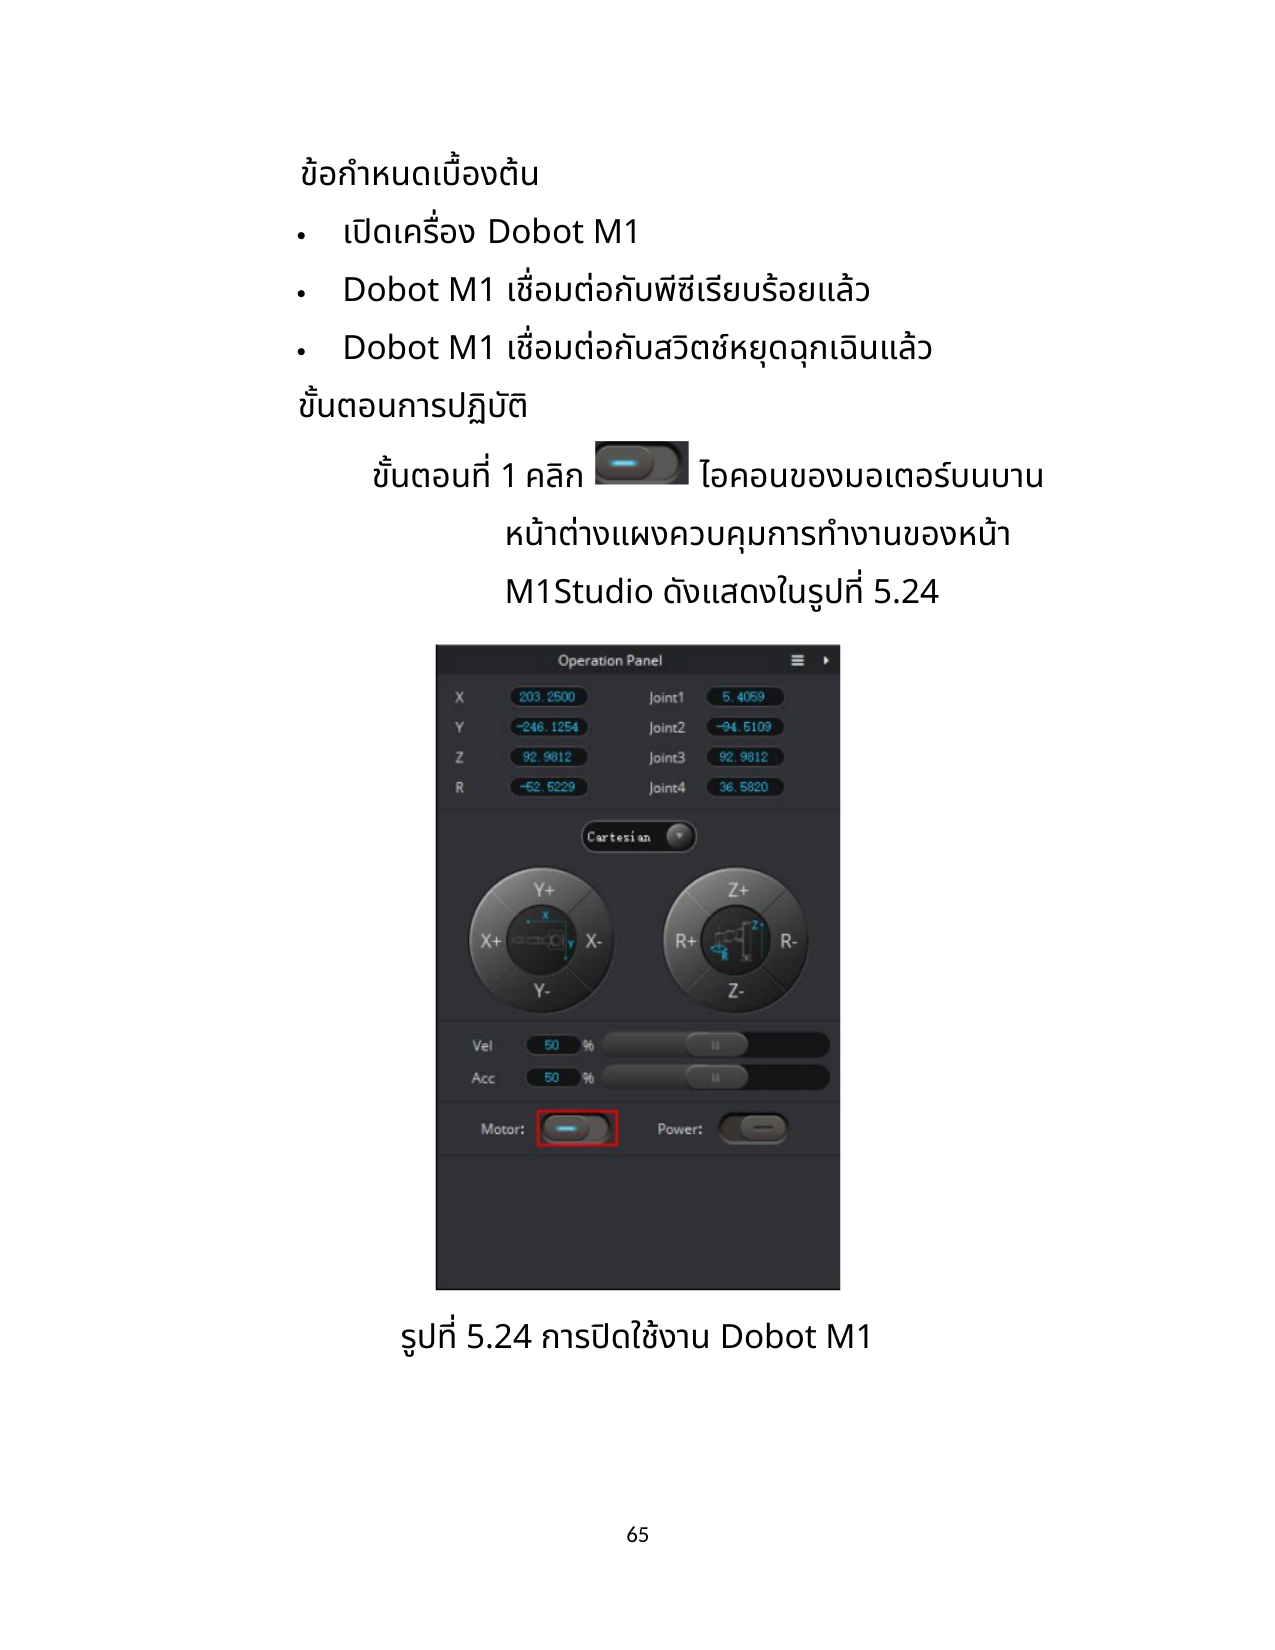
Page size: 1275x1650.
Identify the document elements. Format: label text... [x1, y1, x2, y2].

subtitle ข้อกำหนดเบื้องต้น [225, 150, 1125, 200]
picture [593, 440, 691, 488]
list Dobot M1 เชื่อมต่อกับสวิตช์หยุดฉุกเฉินแล้ว [298, 324, 1125, 375]
list Dobot M1 เชื่อมต่อกับพีซีเรียบร้อยแล้ว [298, 266, 1125, 317]
text รูปที่ 5.24 การปิดใช้งาน Dobot M1 [150, 1313, 1125, 1364]
subtitle ขั้นตอนการปฏิบัติ [223, 382, 1125, 433]
list เปิดเครื่อง Dobot M1 [298, 208, 1125, 258]
text ขั้นตอนที่ 1 คลิก ไอคอนของมอเตอร์บนบานหน้าต่างแผงควบคุมการทำงานของหน้า M1Studio ดังแสดงในรูปที่ 5.24 [372, 440, 1125, 618]
picture [432, 642, 843, 1293]
